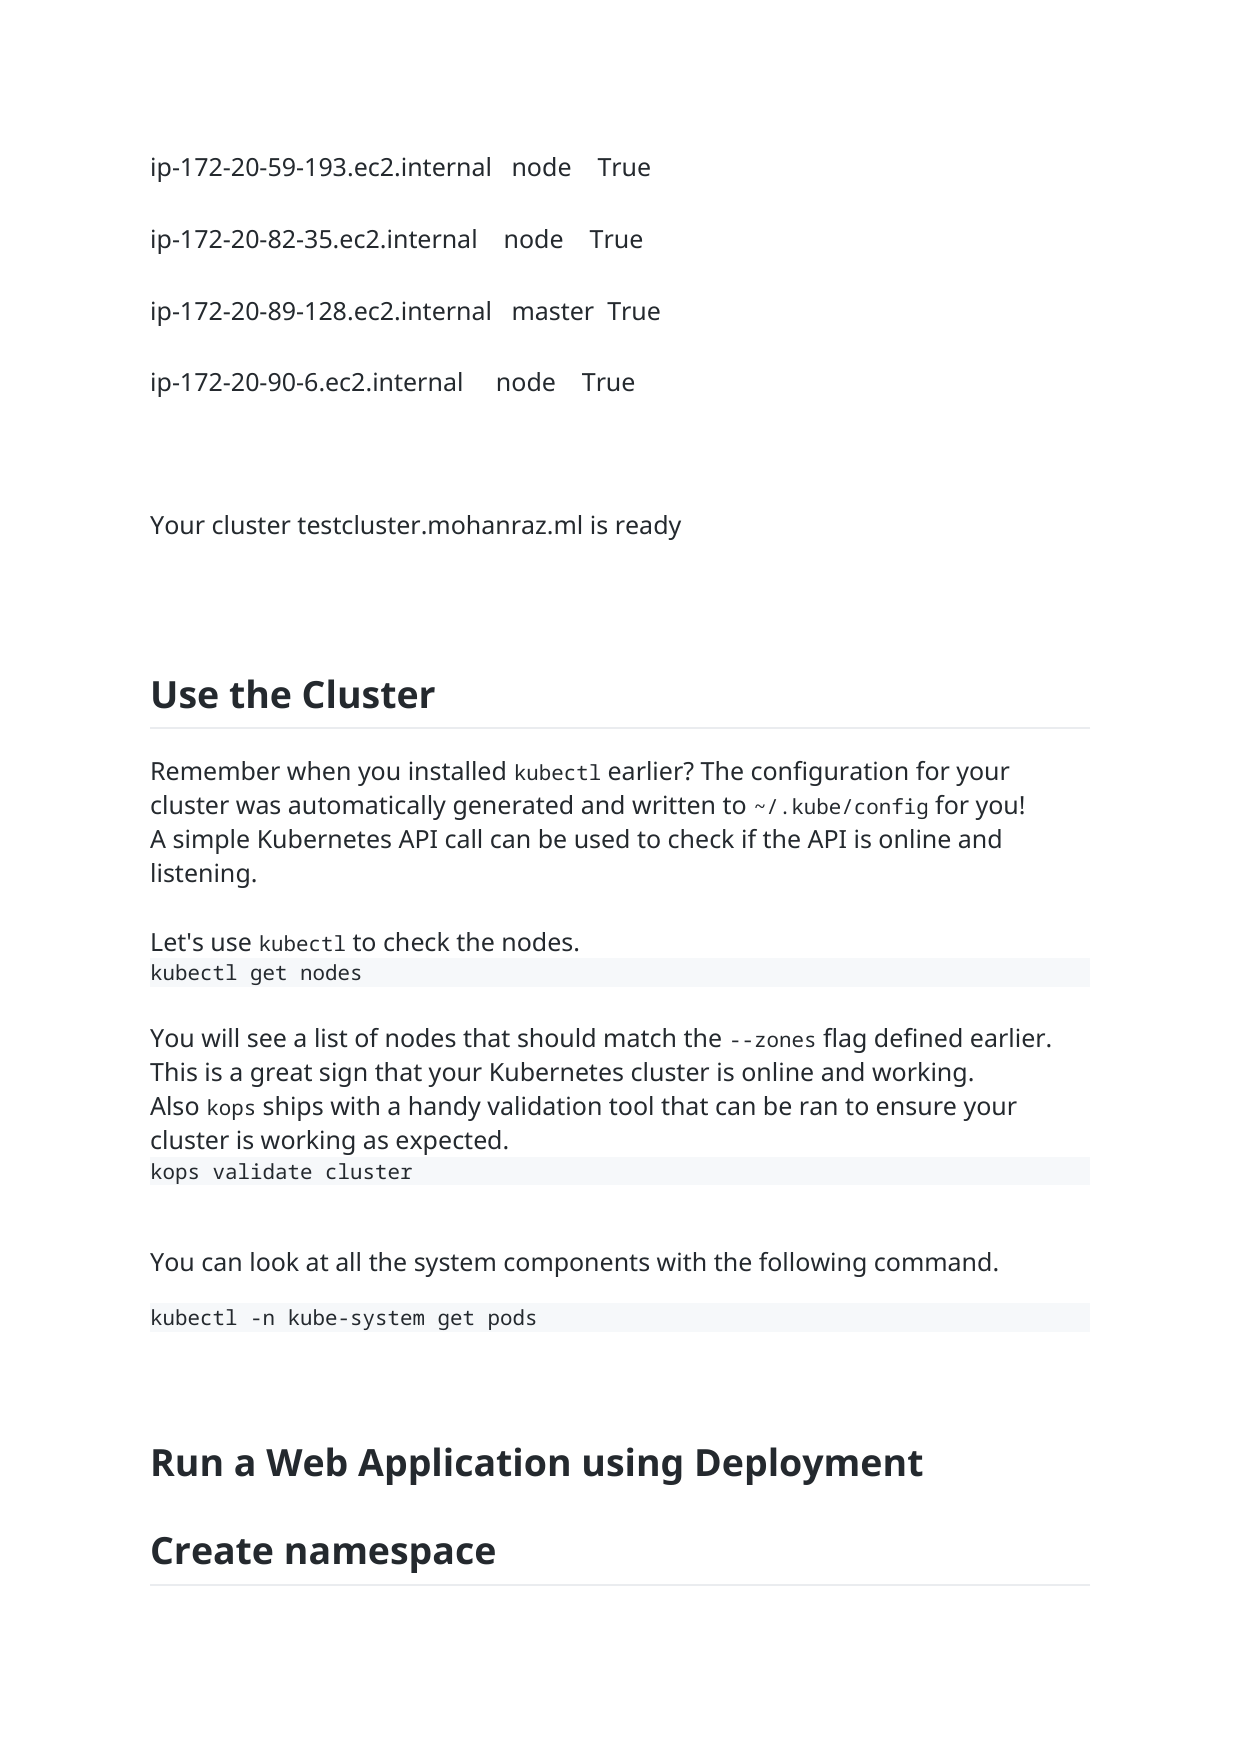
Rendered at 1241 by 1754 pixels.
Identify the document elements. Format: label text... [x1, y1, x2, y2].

subtitle ip-172-20-89-128.ec2.internal master True [150, 293, 1090, 327]
subtitle Your cluster testcluster.mohanraz.ml is ready [150, 508, 1090, 542]
text A simple Kubernetes API call can be used to check if the API is online and listening. [150, 822, 1090, 890]
subtitle Use the Cluster [150, 668, 1090, 727]
text Let's use kubectl to check the nodes. [150, 924, 1090, 958]
text Also kops ships with a handy validation tool that can be ran to ensure your cluster is working as expected. [150, 1089, 1090, 1157]
text Remember when you installed kubectl earlier? The configuration for your cluster was automatically generated and written to ~/.kube/config for you! [150, 754, 1090, 822]
text kops validate cluster [150, 1157, 1090, 1185]
text You will see a list of nodes that should match the --zones flag defined earlier. This is a great sign that your Kubernetes cluster is online and working. [150, 1021, 1090, 1089]
subtitle ip-172-20-59-193.ec2.internal node True [150, 150, 1090, 184]
subtitle Run a Web Application using Deployment [150, 1436, 1090, 1487]
text kubectl get nodes [150, 958, 1090, 987]
text You can look at all the system components with the following command. [150, 1244, 1090, 1278]
subtitle ip-172-20-82-35.ec2.internal node True [150, 222, 1090, 256]
text kubectl -n kube-system get pods [150, 1303, 1090, 1332]
subtitle ip-172-20-90-6.ec2.internal node True [150, 365, 1090, 399]
subtitle Create namespace [150, 1525, 1090, 1584]
